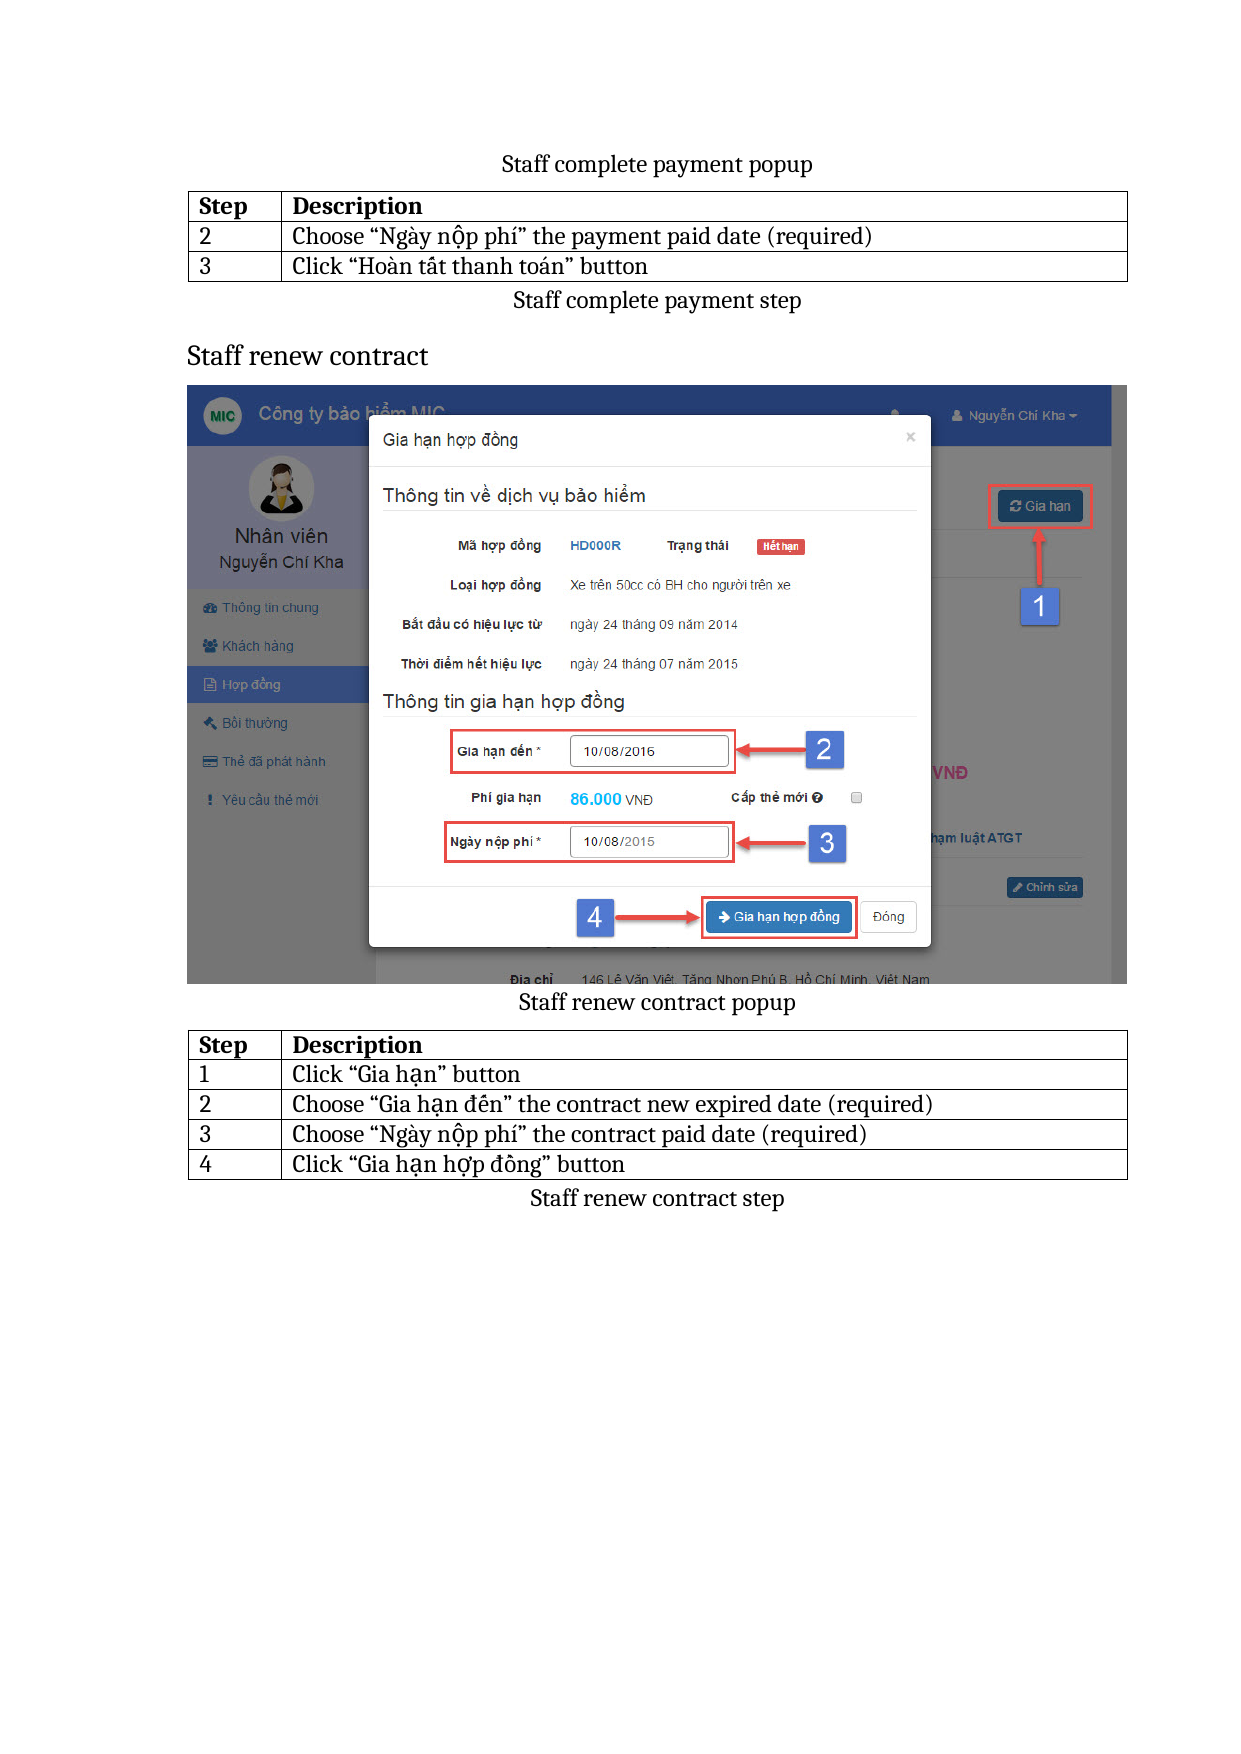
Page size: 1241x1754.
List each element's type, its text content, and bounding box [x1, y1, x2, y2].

table_cell Choose “Ngày nộp phí” the payment paid date (required) [282, 222, 1127, 251]
table_cell 3 [189, 252, 281, 281]
table_cell 4 [189, 1150, 281, 1178]
subtitle Staff renew contract step [187, 1184, 1128, 1212]
picture [187, 385, 1127, 984]
table_cell Click “Gia hạn” button [282, 1060, 1127, 1089]
subtitle Staff complete payment step [187, 286, 1128, 314]
table_cell 3 [189, 1120, 281, 1149]
table_cell Choose “Ngày nộp phí” the contract paid date (required) [282, 1120, 1127, 1149]
subtitle Staff renew contract popup [187, 988, 1128, 1017]
subtitle Staff renew contract [187, 339, 1128, 373]
table_cell Click “Gia hạn hợp đồng” button [282, 1150, 1127, 1178]
table_header Step [189, 1031, 281, 1059]
table_cell 1 [189, 1060, 281, 1089]
table_header Description [282, 1031, 1127, 1059]
table_cell Click “Hoàn tất thanh toán” button [282, 252, 1127, 281]
table_cell Choose “Gia hạn đến” the contract new expired date (required) [282, 1090, 1127, 1119]
table_cell 2 [189, 1090, 281, 1119]
table_cell 2 [189, 222, 281, 251]
table_header Step [189, 192, 281, 221]
table_header Description [282, 192, 1127, 221]
subtitle Staff complete payment popup [187, 150, 1128, 179]
